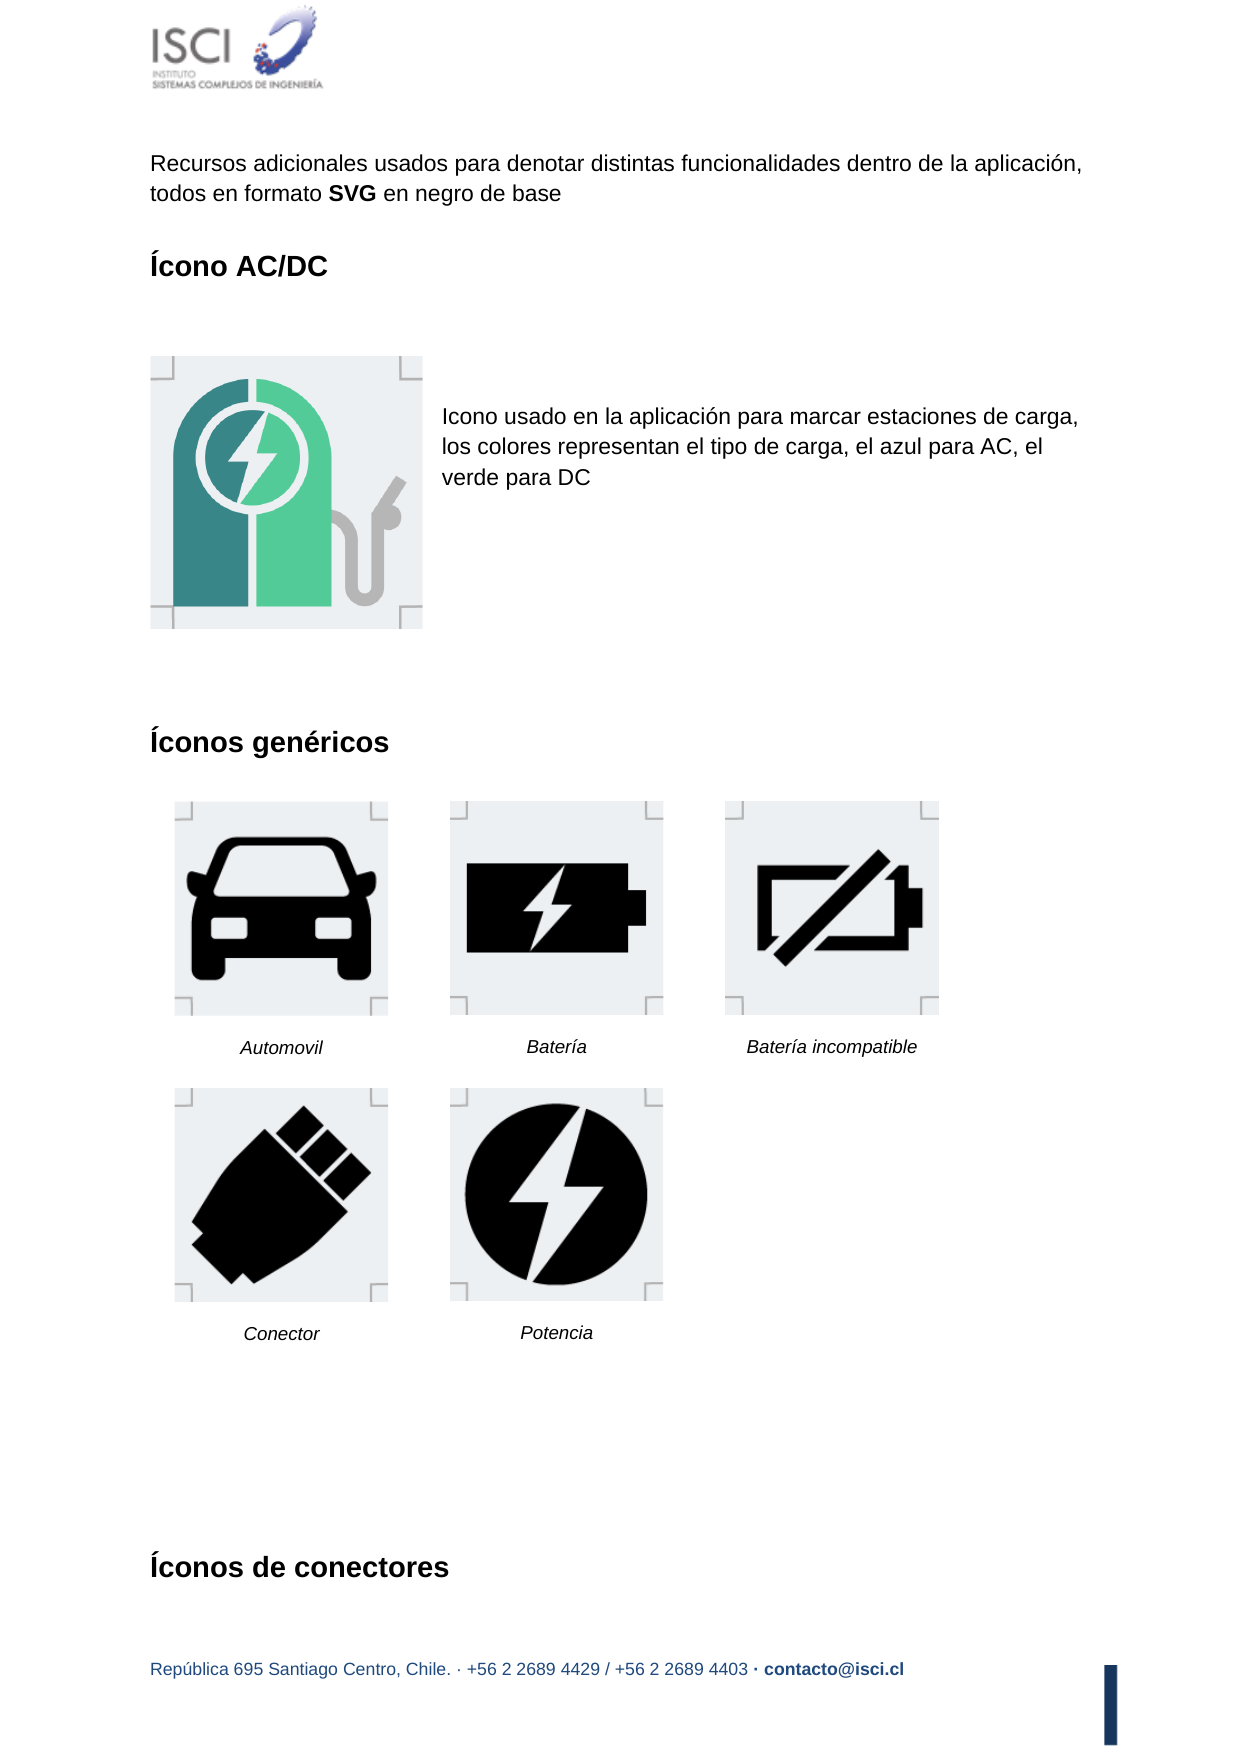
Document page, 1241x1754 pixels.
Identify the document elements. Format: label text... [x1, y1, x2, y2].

picture [1103, 1665, 1119, 1747]
picture [174, 1088, 389, 1302]
picture [174, 801, 389, 1016]
picture [450, 1088, 664, 1301]
text Íconos genéricos [150, 725, 1090, 758]
picture [150, 356, 423, 629]
text Icono usado en la aplicación para marcar estaciones de carga, los colores representan el tipo de carga, el azul para AC, el verde para DC [423, 403, 1090, 490]
text Ícono AC/DC [150, 249, 1090, 282]
text Íconos de conectores [150, 1549, 1090, 1583]
picture [150, 0, 325, 95]
picture [450, 801, 664, 1015]
picture [725, 801, 939, 1015]
text Recursos adicionales usados para denotar distintas funcionalidades dentro de la aplicación, todos en formato SVG en negro de base [150, 150, 1090, 207]
